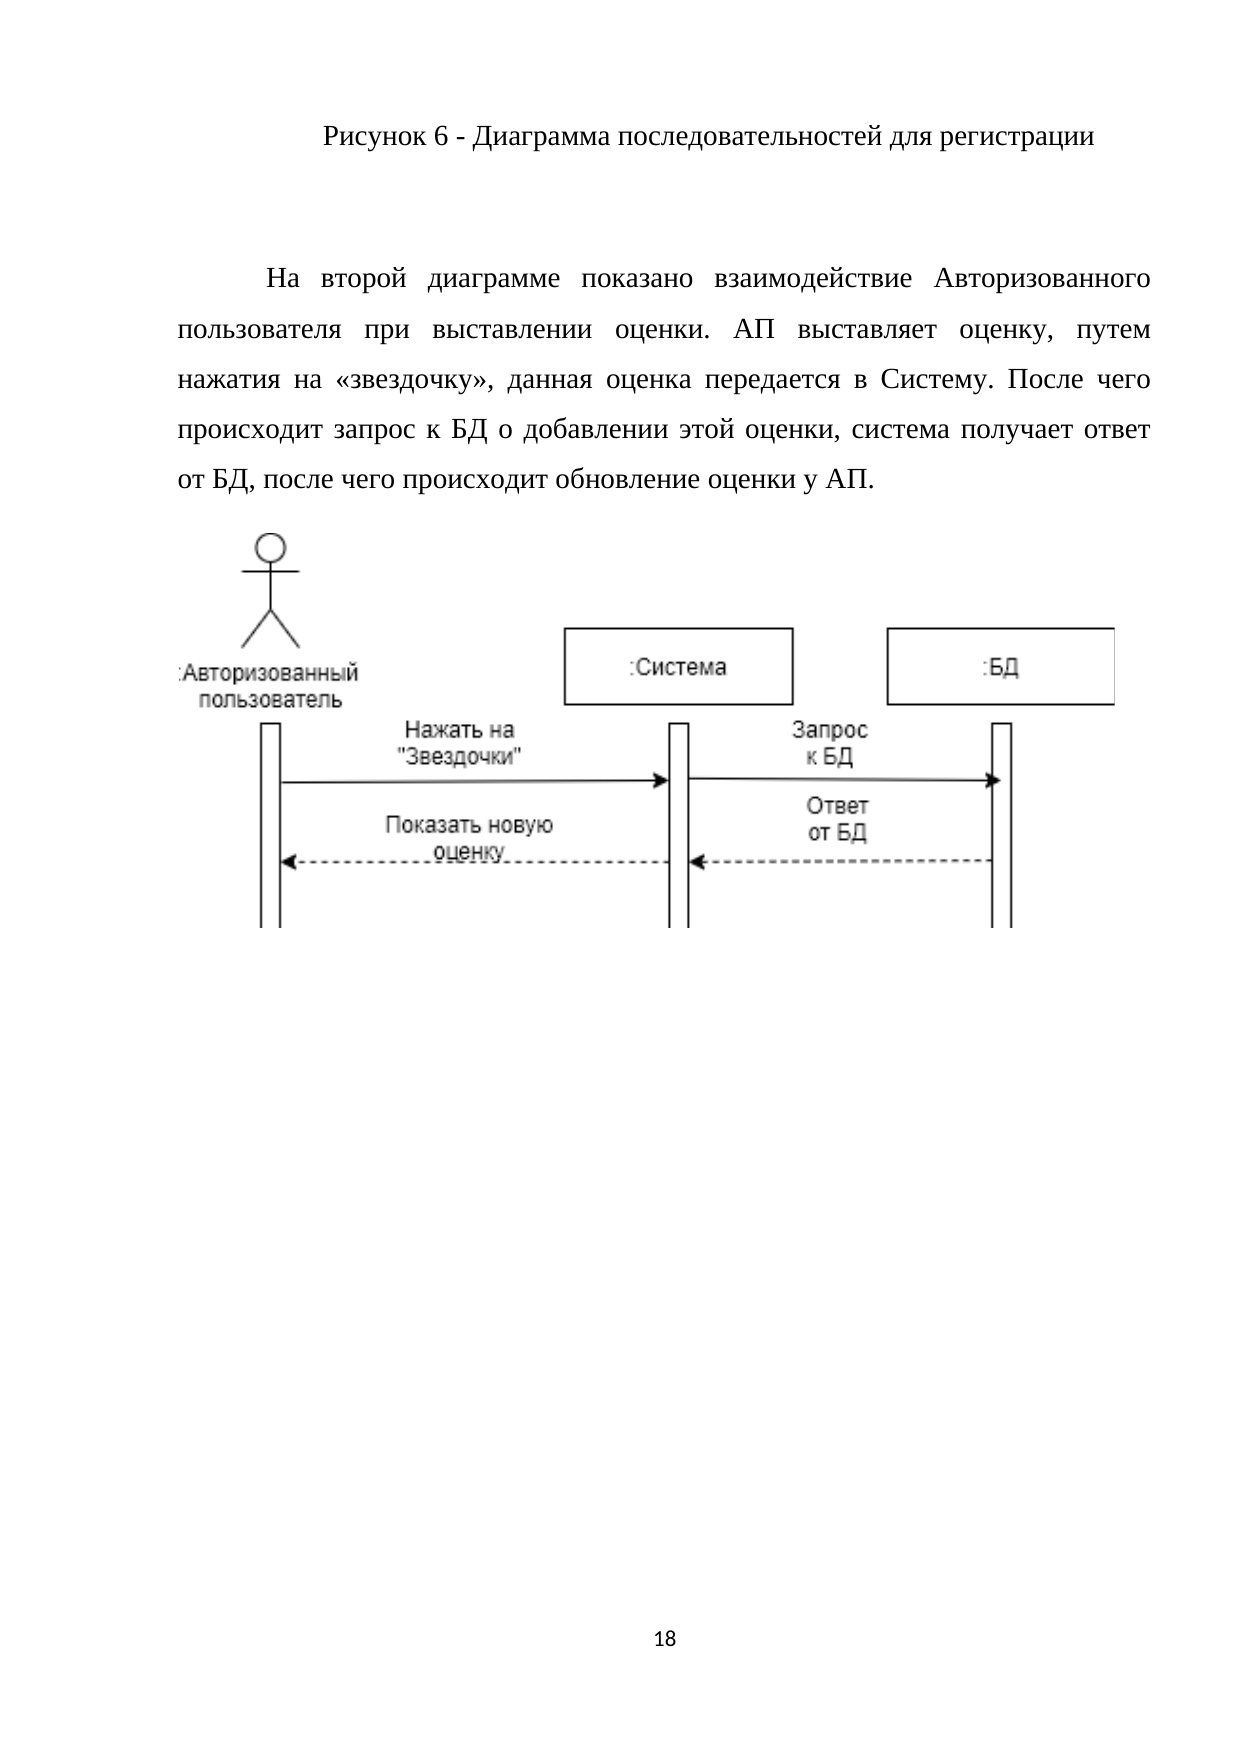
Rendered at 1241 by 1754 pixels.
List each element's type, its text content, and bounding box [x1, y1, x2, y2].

text На второй диаграмме показано взаимодействие Авторизованного пользователя при выставлении оценки. АП выставляет оценку, путем нажатия на «звездочку», данная оценка передается в Систему. После чего происходит запрос к БД о добавлении этой оценки, система получает ответ от БД, после чего происходит обновление оценки у АП. [177, 260, 1152, 495]
text Рисунок 6 - Диаграмма последовательностей для регистрации [177, 118, 1152, 152]
